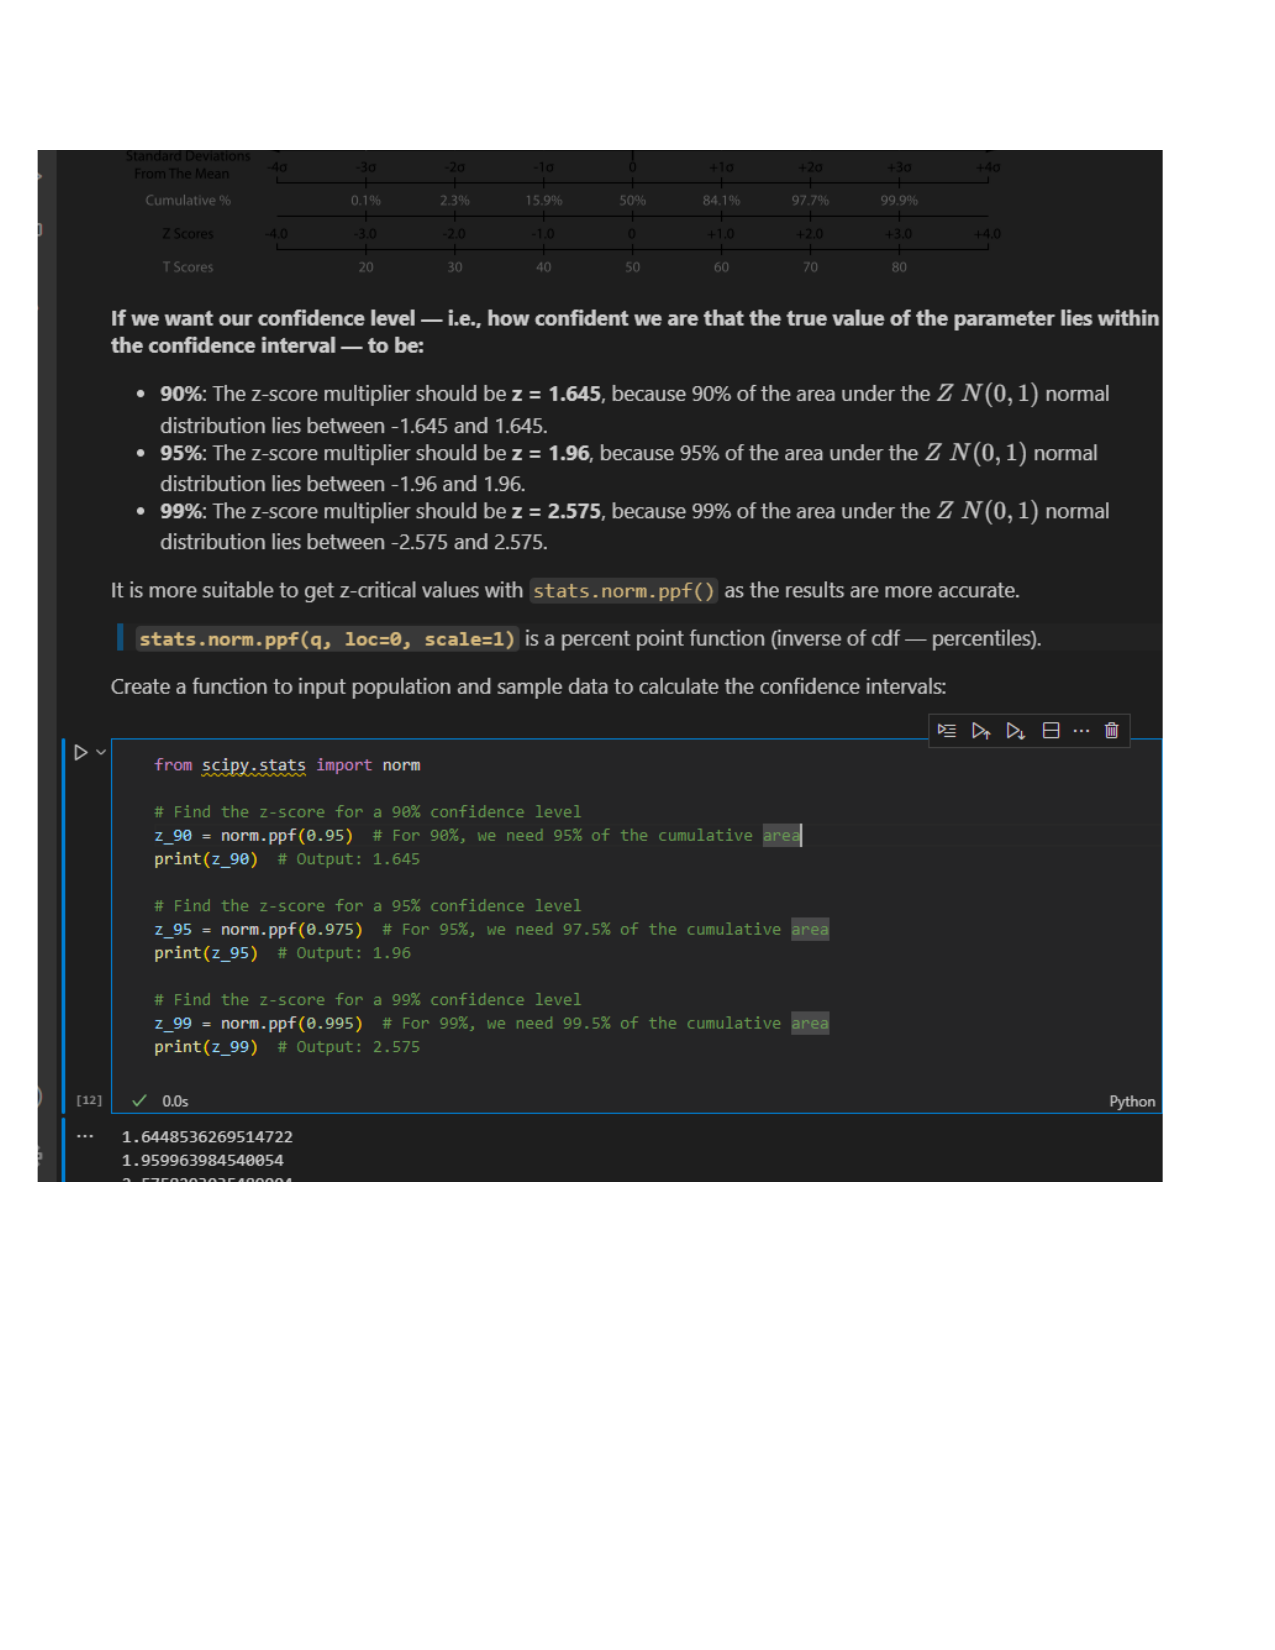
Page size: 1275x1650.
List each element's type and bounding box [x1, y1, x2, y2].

picture [37, 150, 1163, 1182]
